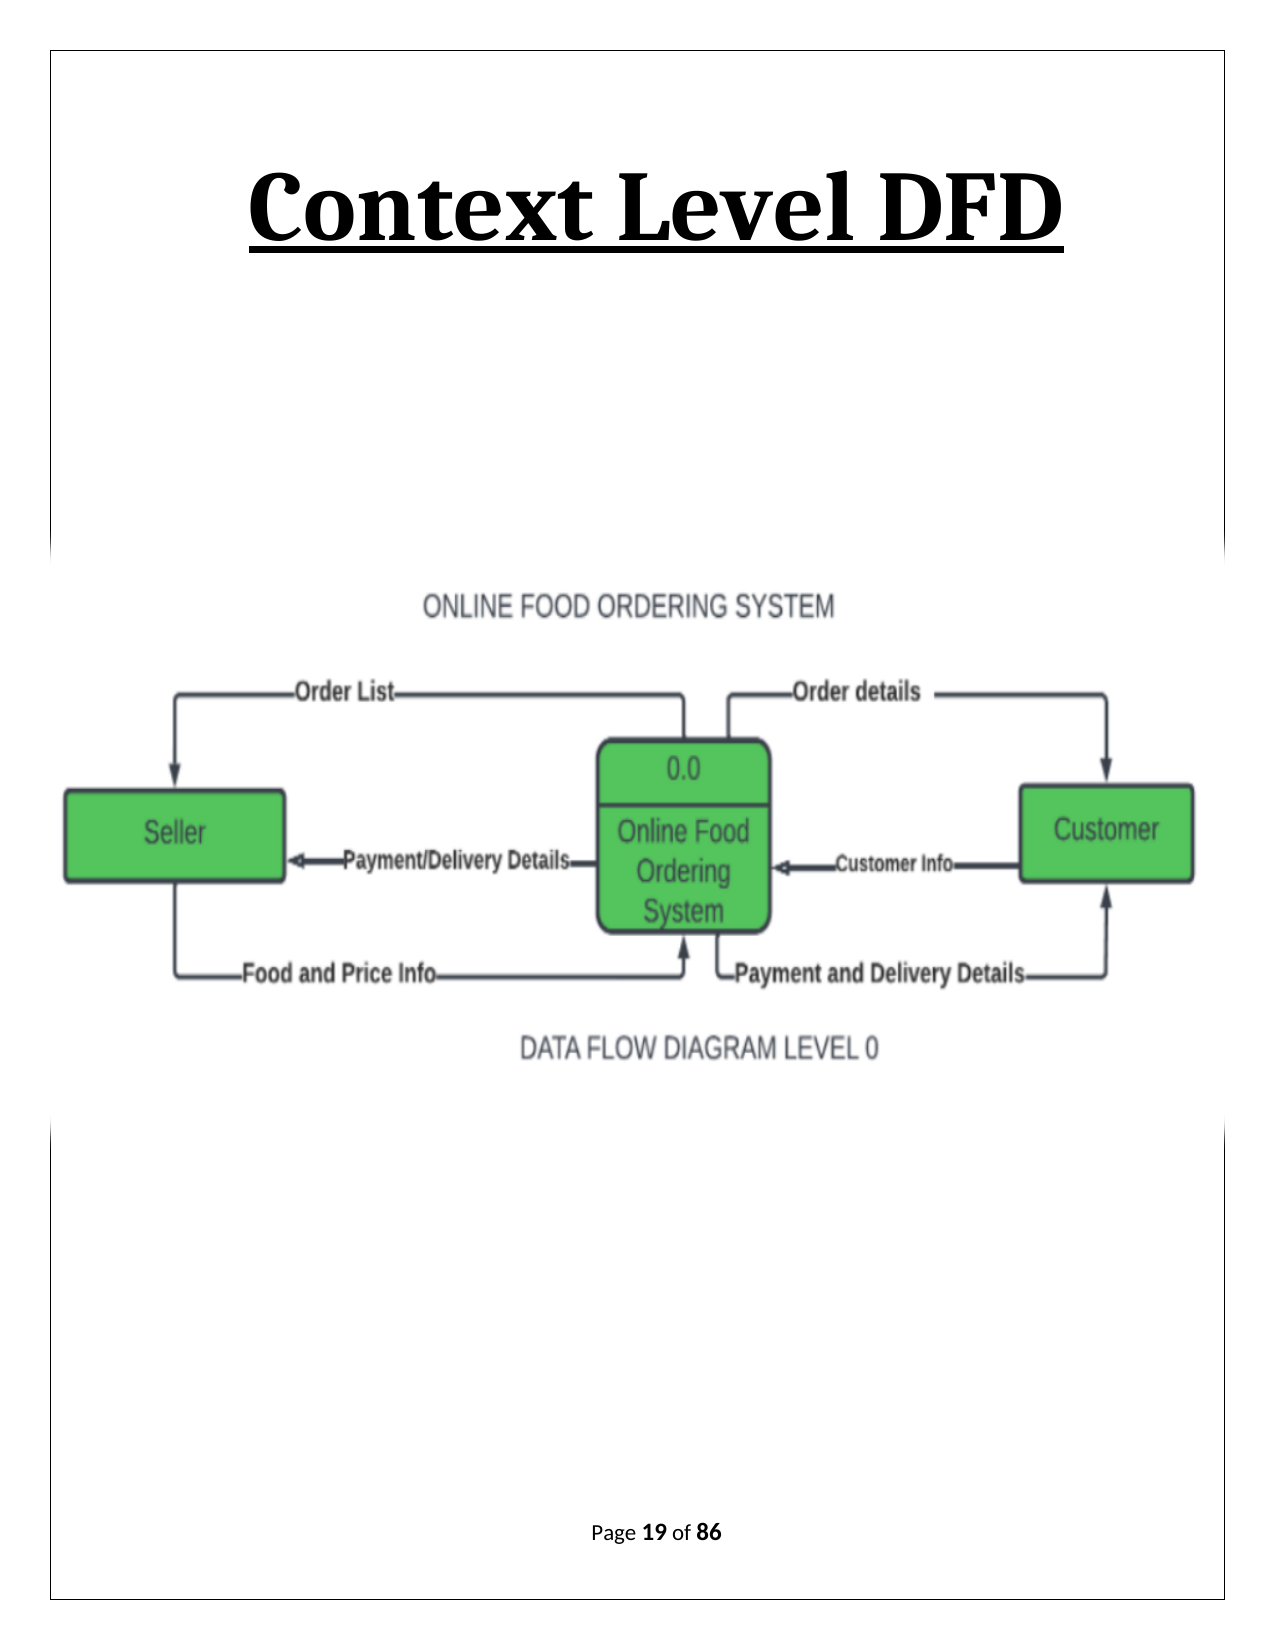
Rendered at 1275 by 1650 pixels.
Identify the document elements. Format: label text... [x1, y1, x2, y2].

picture [41, 539, 1235, 1141]
text Context Level DFD [150, 150, 1162, 265]
